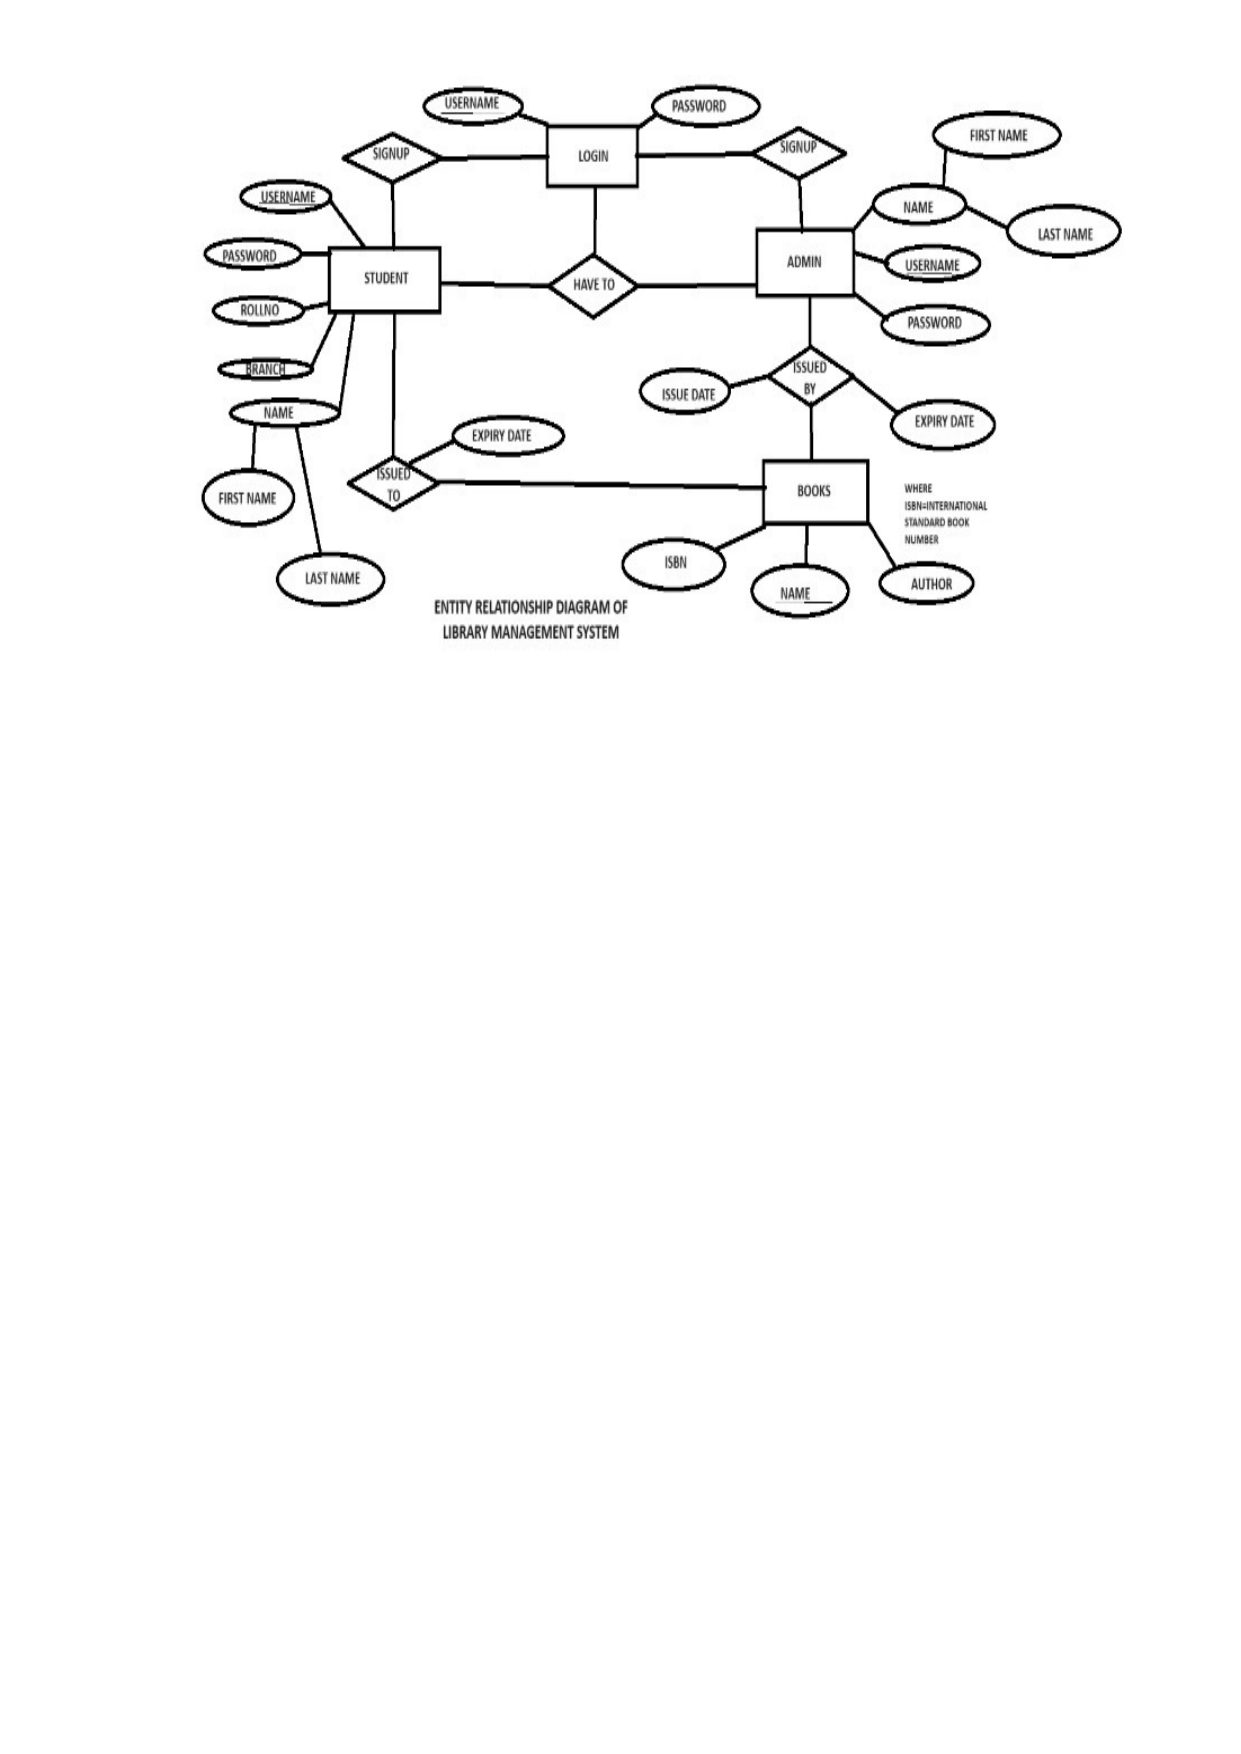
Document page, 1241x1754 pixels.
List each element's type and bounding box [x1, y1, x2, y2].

picture [187, 75, 1140, 690]
